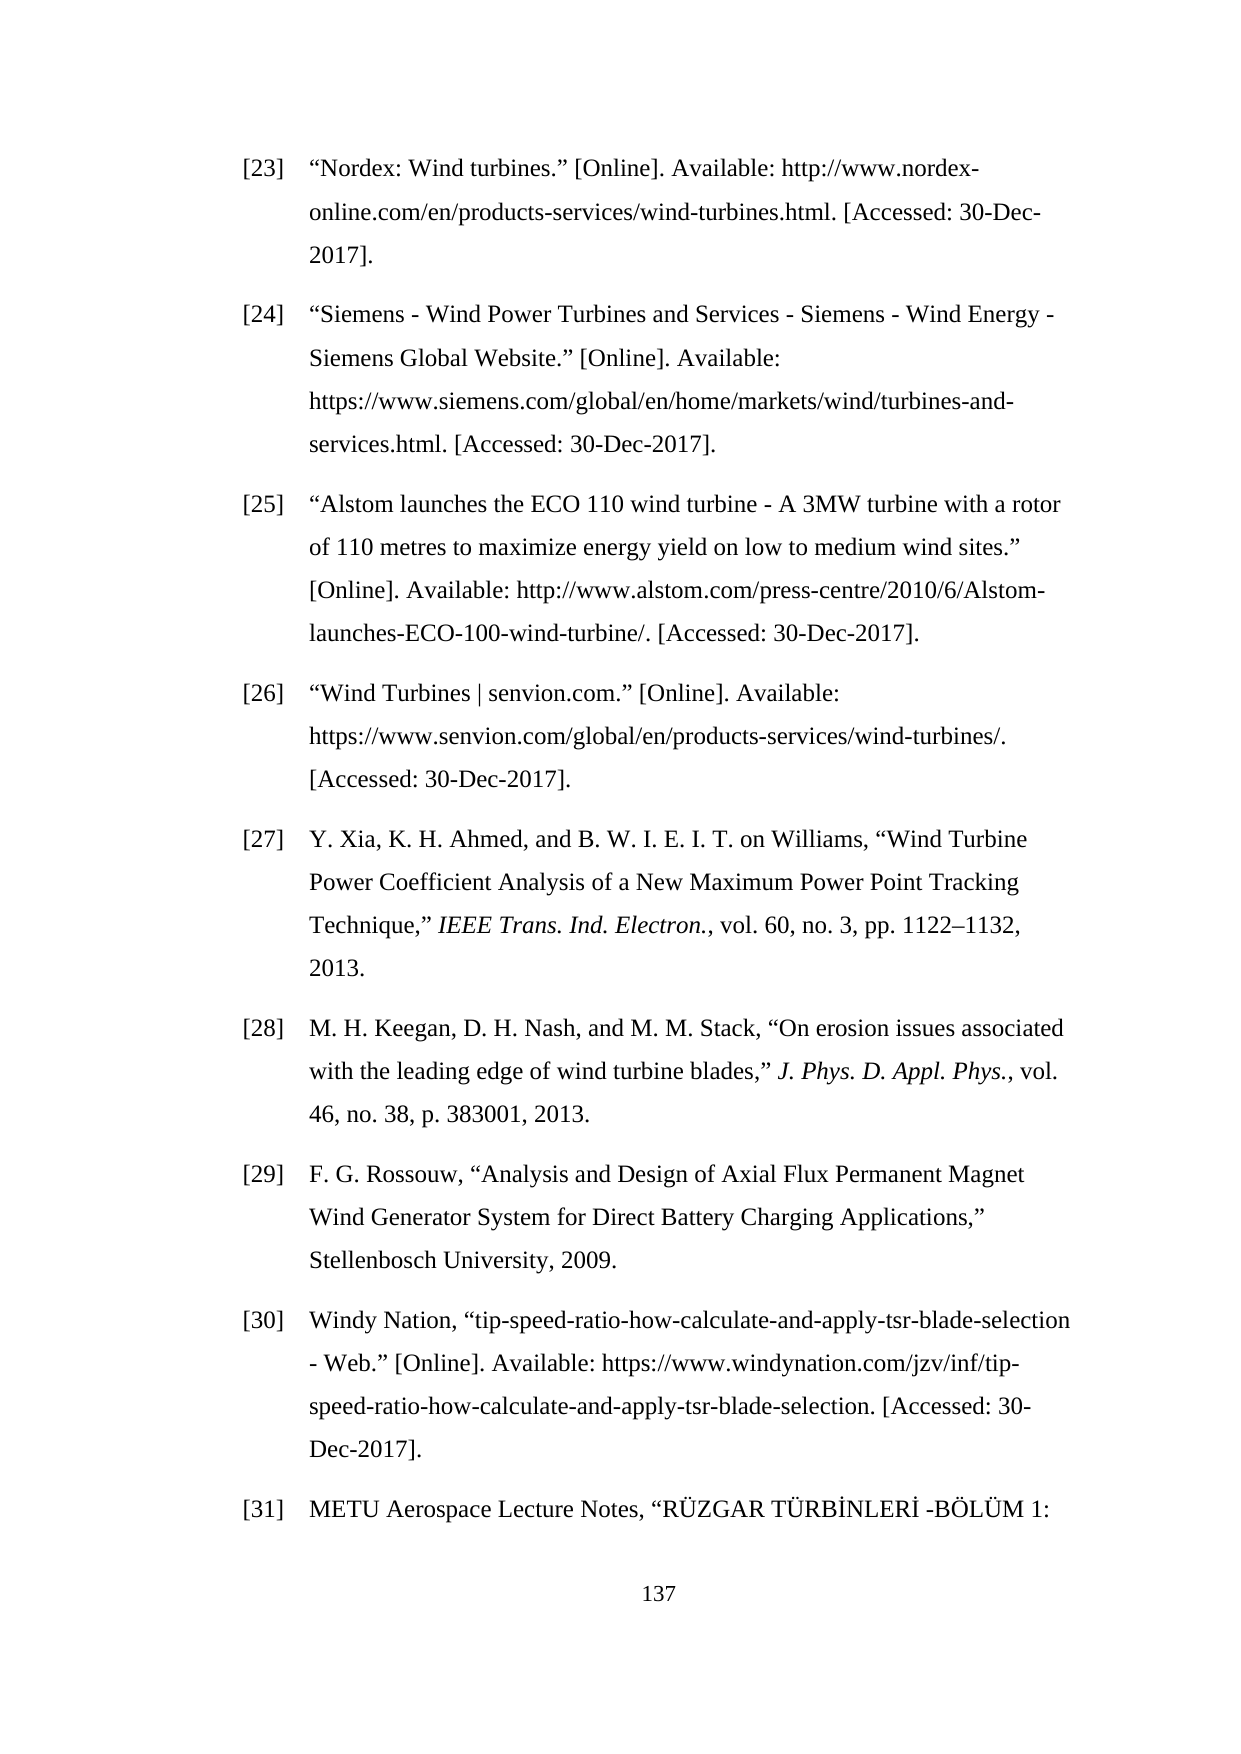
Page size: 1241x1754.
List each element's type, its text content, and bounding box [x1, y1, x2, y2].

text [28] M. H. Keegan, D. H. Nash, and M. M. Stack, “On erosion issues associated with the leading edge of wind turbine blades,” J. Phys. D. Appl. Phys., vol. 46, no. 38, p. 383001, 2013. [242, 1013, 1075, 1128]
text [25] “Alstom launches the ECO 110 wind turbine - A 3MW turbine with a rotor of 110 metres to maximize energy yield on low to medium wind sites.” [Online]. Available: http://www.alstom.com/press-centre/2010/6/Alstom-launches-ECO-100-wind-turbine/. [Accessed: 30-Dec-2017]. [242, 489, 1075, 647]
text [27] Y. Xia, K. H. Ahmed, and B. W. I. E. I. T. on Williams, “Wind Turbine Power Coefficient Analysis of a New Maximum Power Point Tracking Technique,” IEEE Trans. Ind. Electron., vol. 60, no. 3, pp. 1122–1132, 2013. [242, 824, 1075, 982]
text [23] “Nordex: Wind turbines.” [Online]. Available: http://www.nordex-online.com/en/products-services/wind-turbines.html. [Accessed: 30-Dec-2017]. [242, 153, 1075, 268]
text [30] Windy Nation, “tip-speed-ratio-how-calculate-and-apply-tsr-blade-selection - Web.” [Online]. Available: https://www.windynation.com/jzv/inf/tip-speed-ratio-how-calculate-and-apply-tsr-blade-selection. [Accessed: 30-Dec-2017]. [242, 1305, 1075, 1463]
text [26] “Wind Turbines | senvion.com.” [Online]. Available: https://www.senvion.com/global/en/products-services/wind-turbines/. [Accessed: 30-Dec-2017]. [242, 678, 1075, 793]
text [24] “Siemens - Wind Power Turbines and Services - Siemens - Wind Energy - Siemens Global Website.” [Online]. Available: https://www.siemens.com/global/en/home/markets/wind/turbines-and-services.html. [Accessed: 30-Dec-2017]. [242, 299, 1075, 458]
text [29] F. G. Rossouw, “Analysis and Design of Axial Flux Permanent Magnet Wind Generator System for Direct Battery Charging Applications,” Stellenbosch University, 2009. [242, 1159, 1075, 1274]
